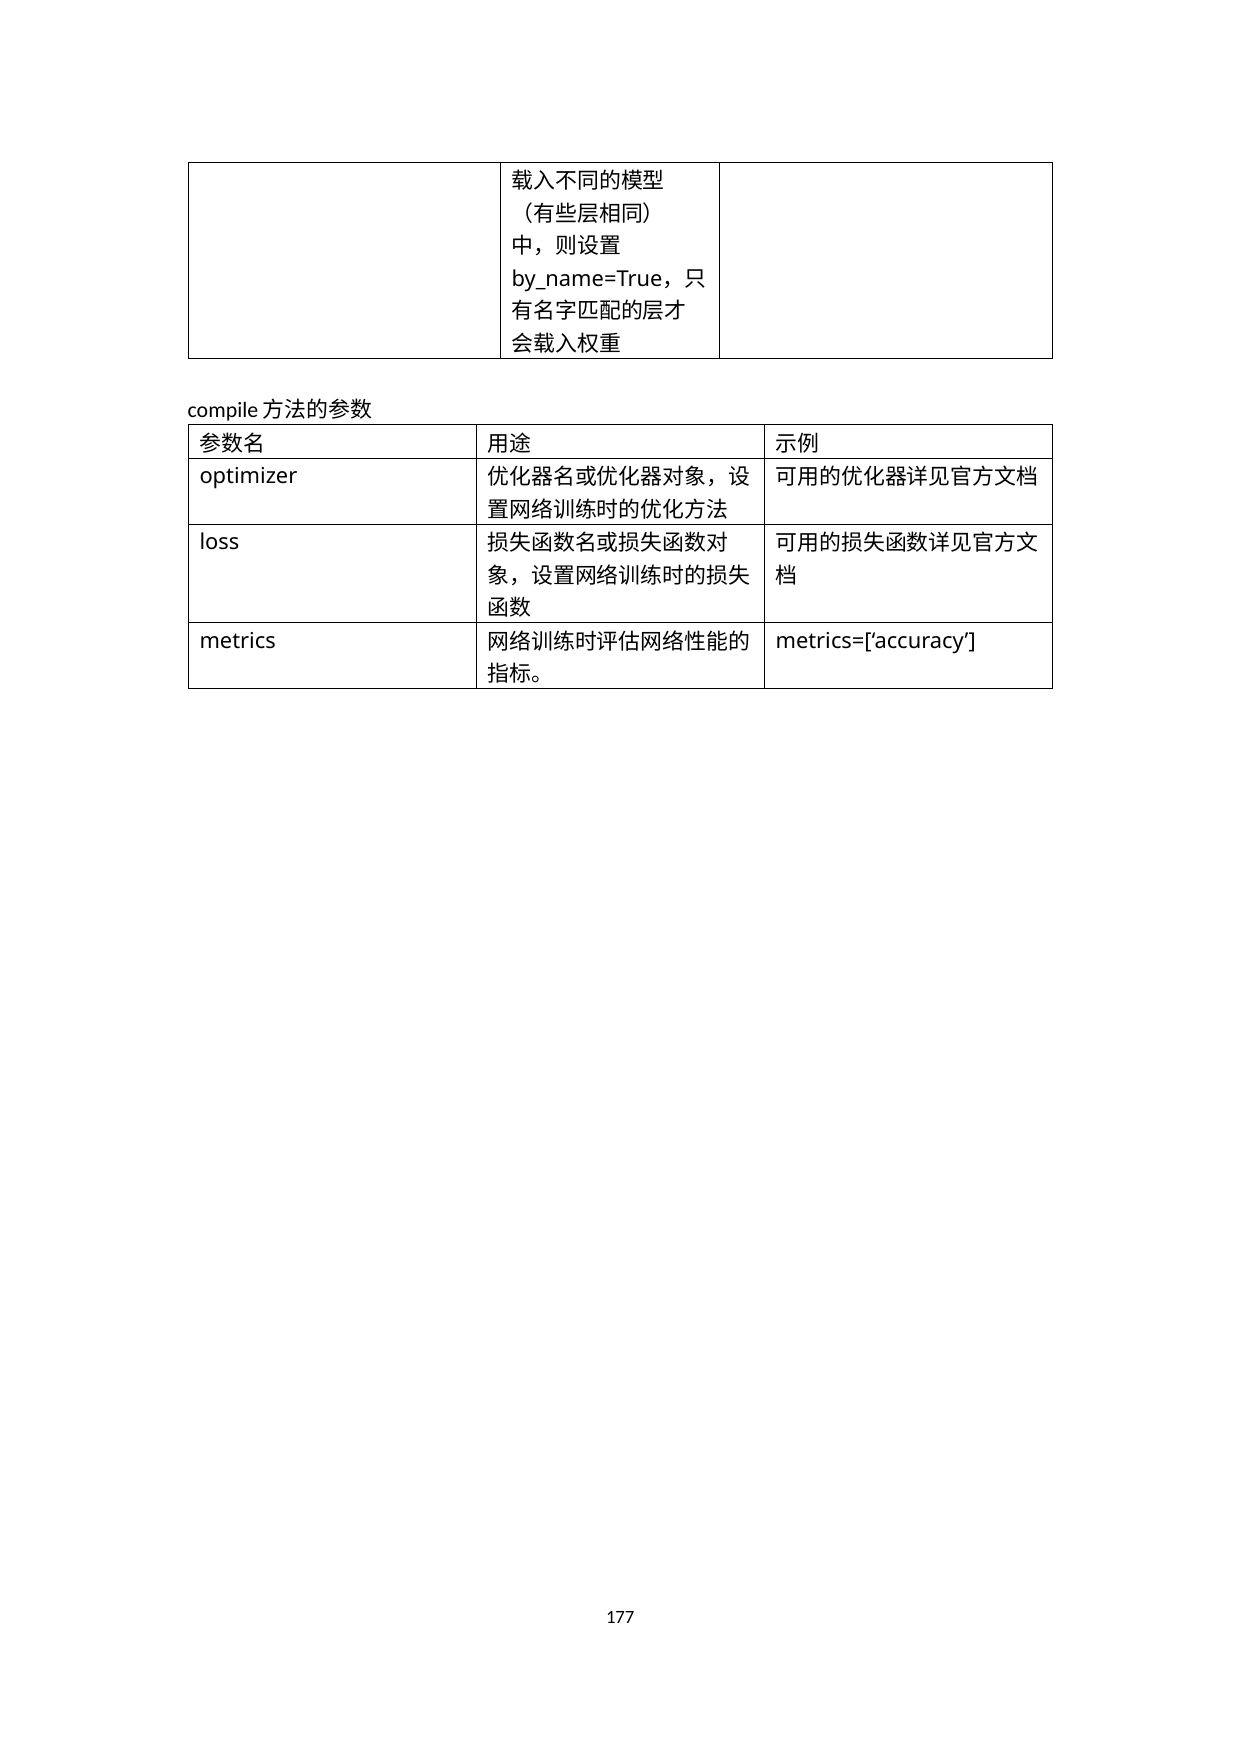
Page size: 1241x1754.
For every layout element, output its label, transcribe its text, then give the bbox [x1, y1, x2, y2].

text compile方法的参数 [187, 392, 1053, 424]
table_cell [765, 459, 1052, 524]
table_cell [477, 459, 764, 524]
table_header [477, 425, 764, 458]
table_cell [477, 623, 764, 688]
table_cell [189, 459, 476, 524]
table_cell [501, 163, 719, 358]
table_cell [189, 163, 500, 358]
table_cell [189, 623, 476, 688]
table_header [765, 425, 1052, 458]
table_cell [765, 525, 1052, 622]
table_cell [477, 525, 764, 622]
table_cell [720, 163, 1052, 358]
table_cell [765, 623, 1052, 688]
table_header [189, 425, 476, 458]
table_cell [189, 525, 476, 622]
